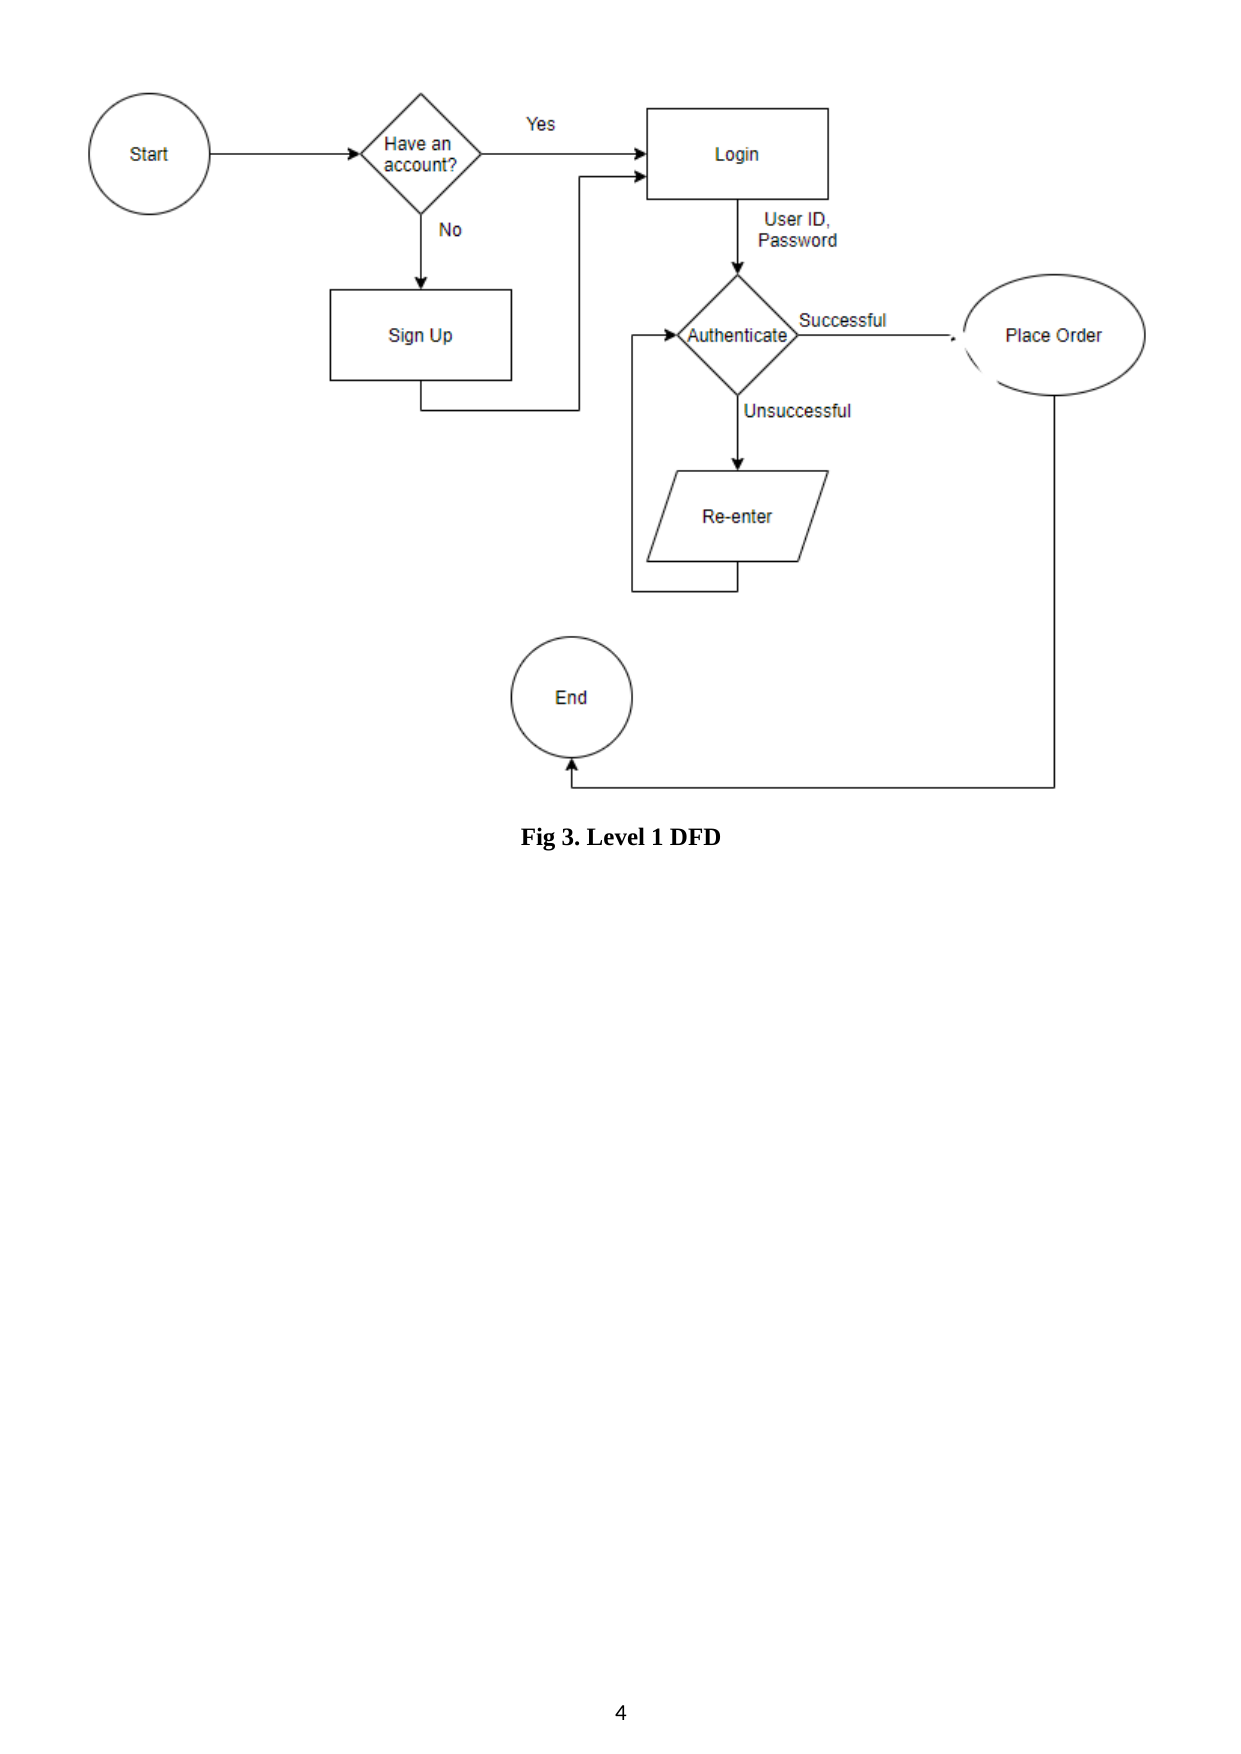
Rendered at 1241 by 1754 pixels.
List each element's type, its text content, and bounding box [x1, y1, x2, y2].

picture [75, 75, 1167, 810]
text Fig 3. Level 1 DFD [75, 822, 1167, 851]
